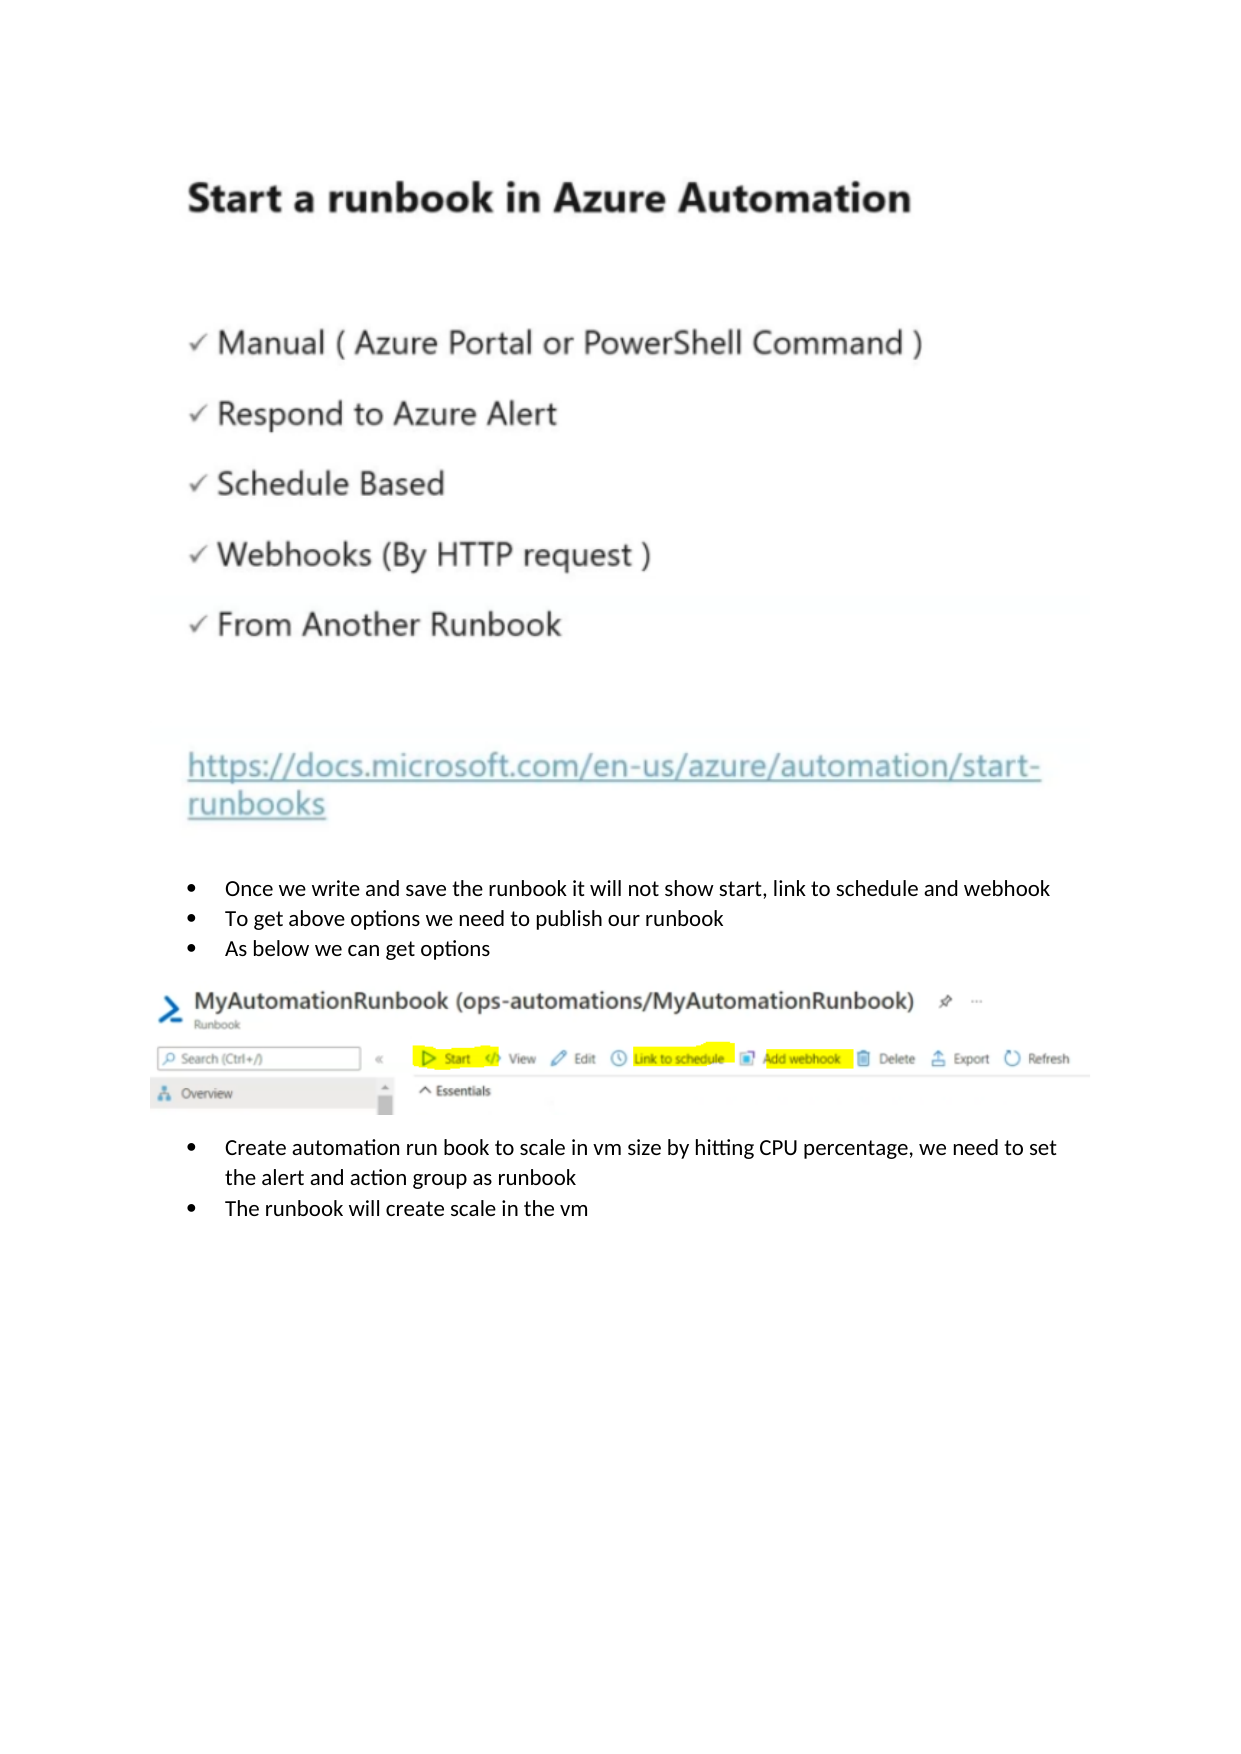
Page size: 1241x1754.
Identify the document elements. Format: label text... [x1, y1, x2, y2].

picture [150, 981, 1091, 1115]
list To get above options we need to publish our runbook [187, 904, 1090, 932]
picture [150, 150, 1091, 856]
list Once we write and save the runbook it will not show start, link to schedule and webhook [187, 874, 1090, 902]
list As below we can get options [187, 934, 1090, 962]
list The runbook will create scale in the vm [187, 1194, 1090, 1222]
list Create automation run book to scale in vm size by hitting CPU percentage, we need to set the alert and action group as runbook [187, 1133, 1090, 1192]
